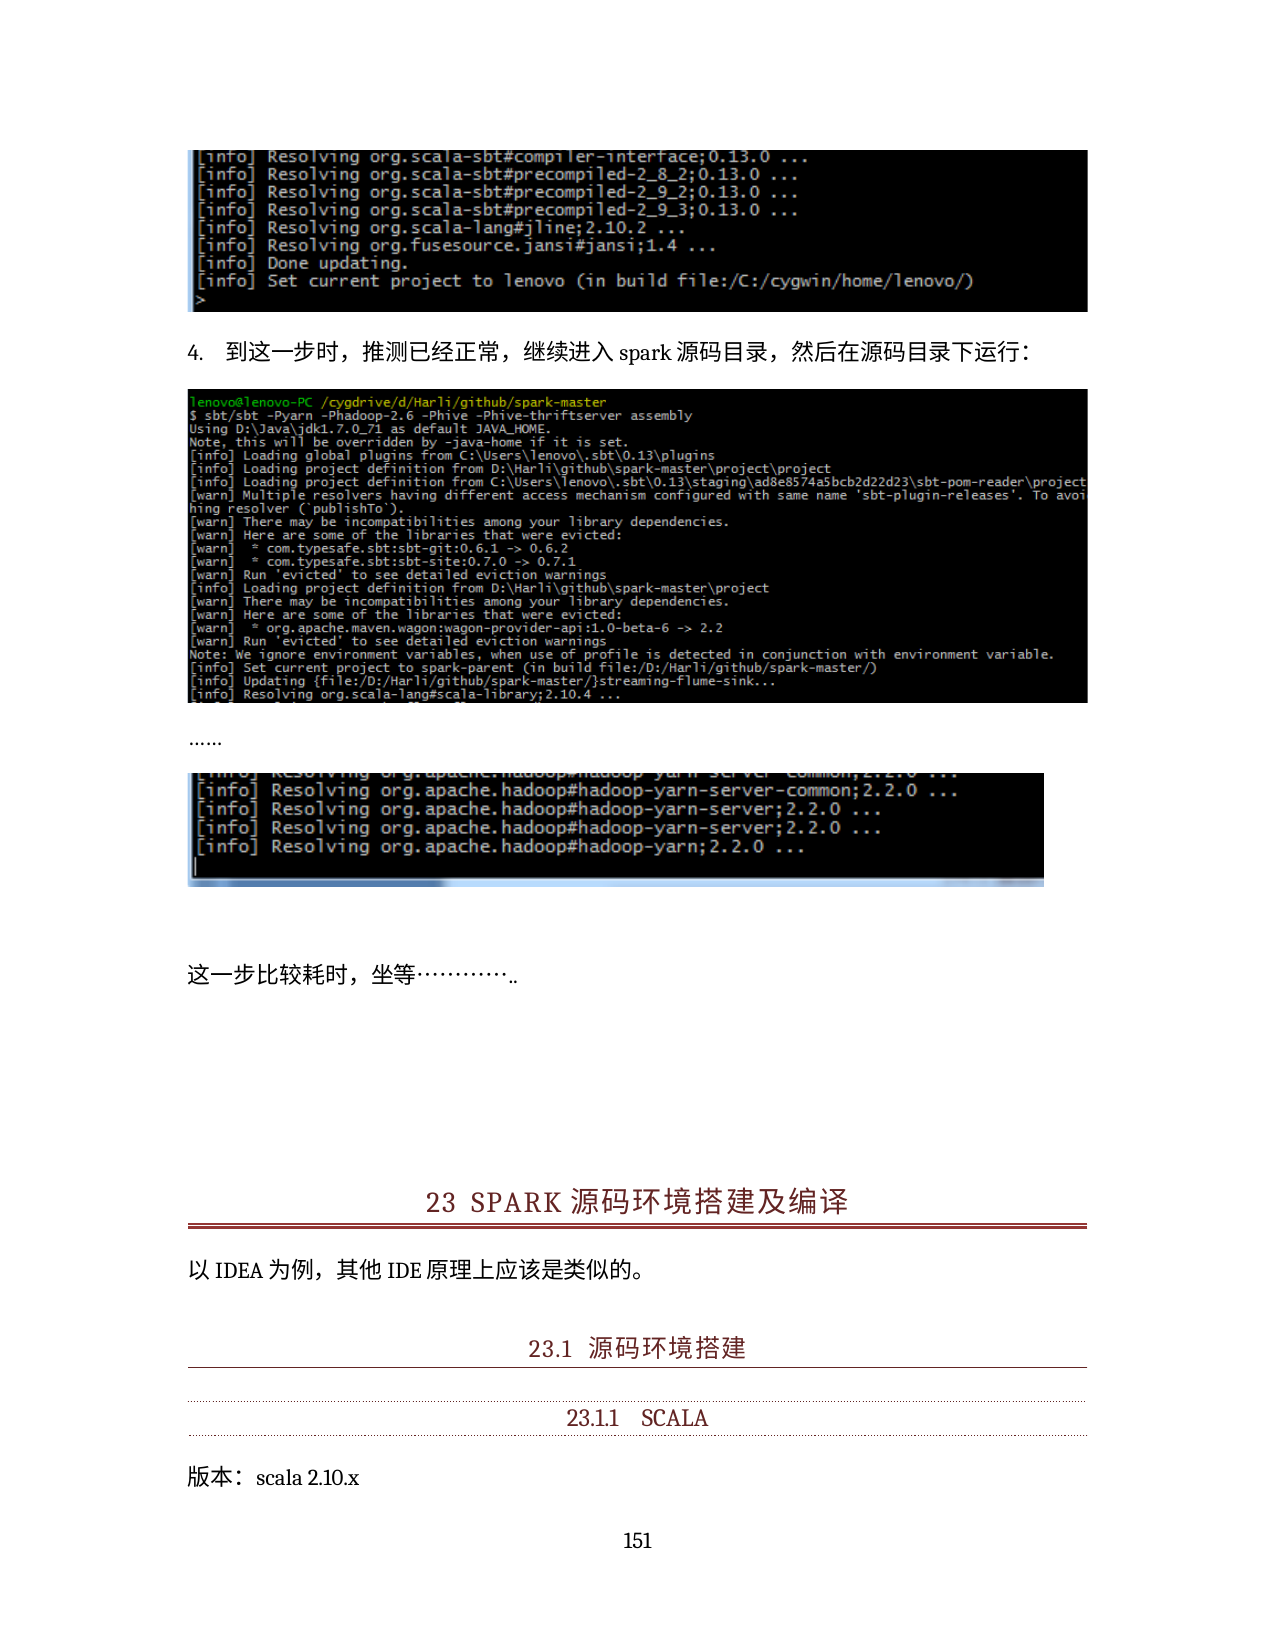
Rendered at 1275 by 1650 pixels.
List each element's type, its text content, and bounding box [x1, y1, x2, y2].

text 版本：scala 2.10.x [187, 1458, 1087, 1492]
text 以IDEA为例，其他IDE原理上应该是类似的。 [187, 1252, 1087, 1286]
list 到这一步时，推测已经正常，继续进入spark源码目录，然后在源码目录下运行： [187, 334, 1087, 367]
subtitle 源码环境搭建 [187, 1329, 1087, 1368]
text …… [187, 725, 1087, 751]
subtitle scala [187, 1401, 1087, 1436]
picture [187, 773, 1044, 887]
picture [187, 150, 1088, 312]
picture [187, 389, 1088, 703]
text 这一步比较耗时，坐等………….. [187, 957, 1087, 990]
subtitle Spark源码环境搭建及编译 [187, 1179, 1087, 1229]
